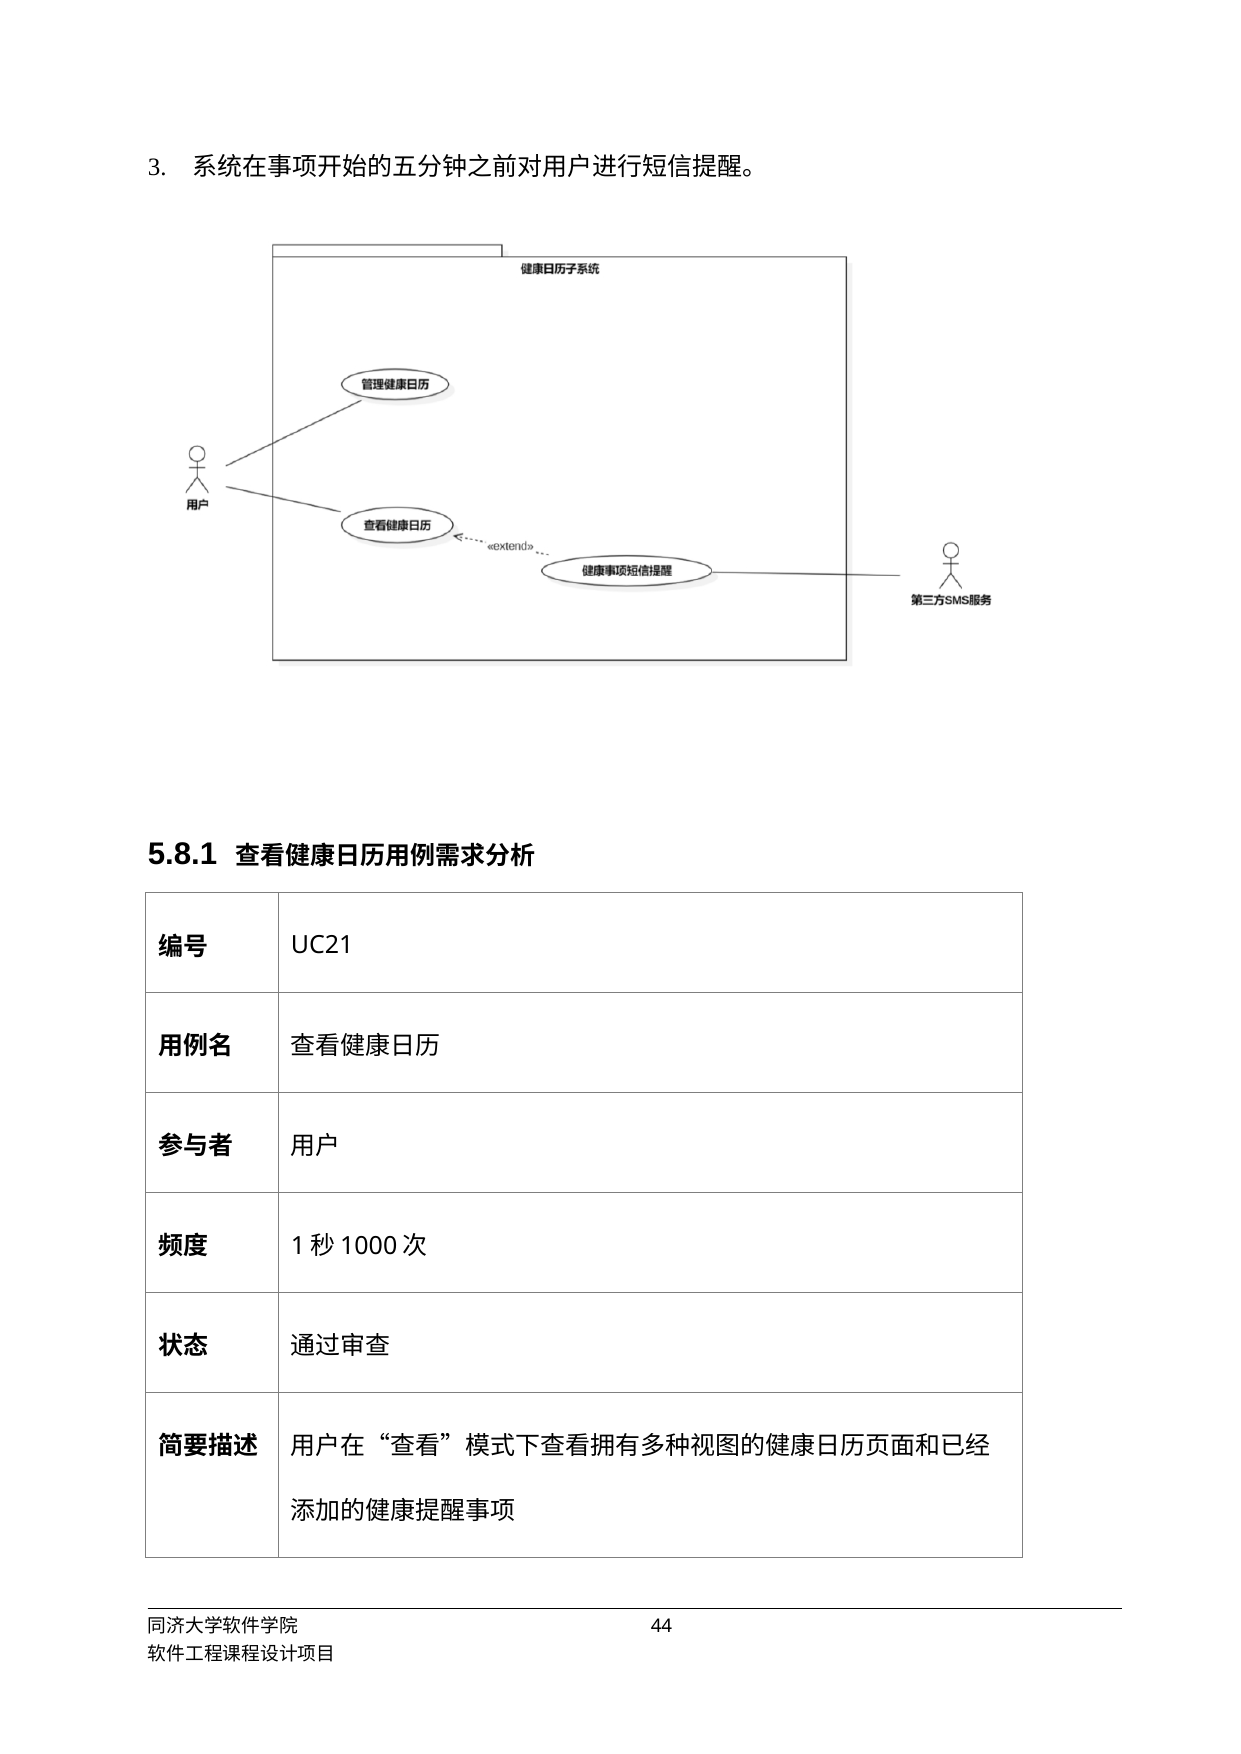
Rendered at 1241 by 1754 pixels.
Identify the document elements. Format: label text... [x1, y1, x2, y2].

table_cell 参与者 [146, 1093, 278, 1192]
table_cell 用例名 [146, 993, 278, 1092]
table_header 编号 [146, 893, 278, 992]
table_header UC21 [279, 893, 1022, 992]
table_cell 通过审查 [279, 1293, 1022, 1392]
subtitle 查看健康日历用例需求分析 [148, 821, 1122, 886]
table_cell 用户在“查看”模式下查看拥有多种视图的健康日历页面和已经添加的健康提醒事项 [279, 1393, 1022, 1557]
list 系统在事项开始的五分钟之前对用户进行短信提醒。 [148, 132, 1122, 197]
picture [147, 203, 1012, 719]
table_cell 状态 [146, 1293, 278, 1392]
table_cell 查看健康日历 [279, 993, 1022, 1092]
table_cell 简要描述 [146, 1393, 278, 1557]
table_cell 1秒1000次 [279, 1193, 1022, 1292]
table_cell 用户 [279, 1093, 1022, 1192]
table_cell 频度 [146, 1193, 278, 1292]
